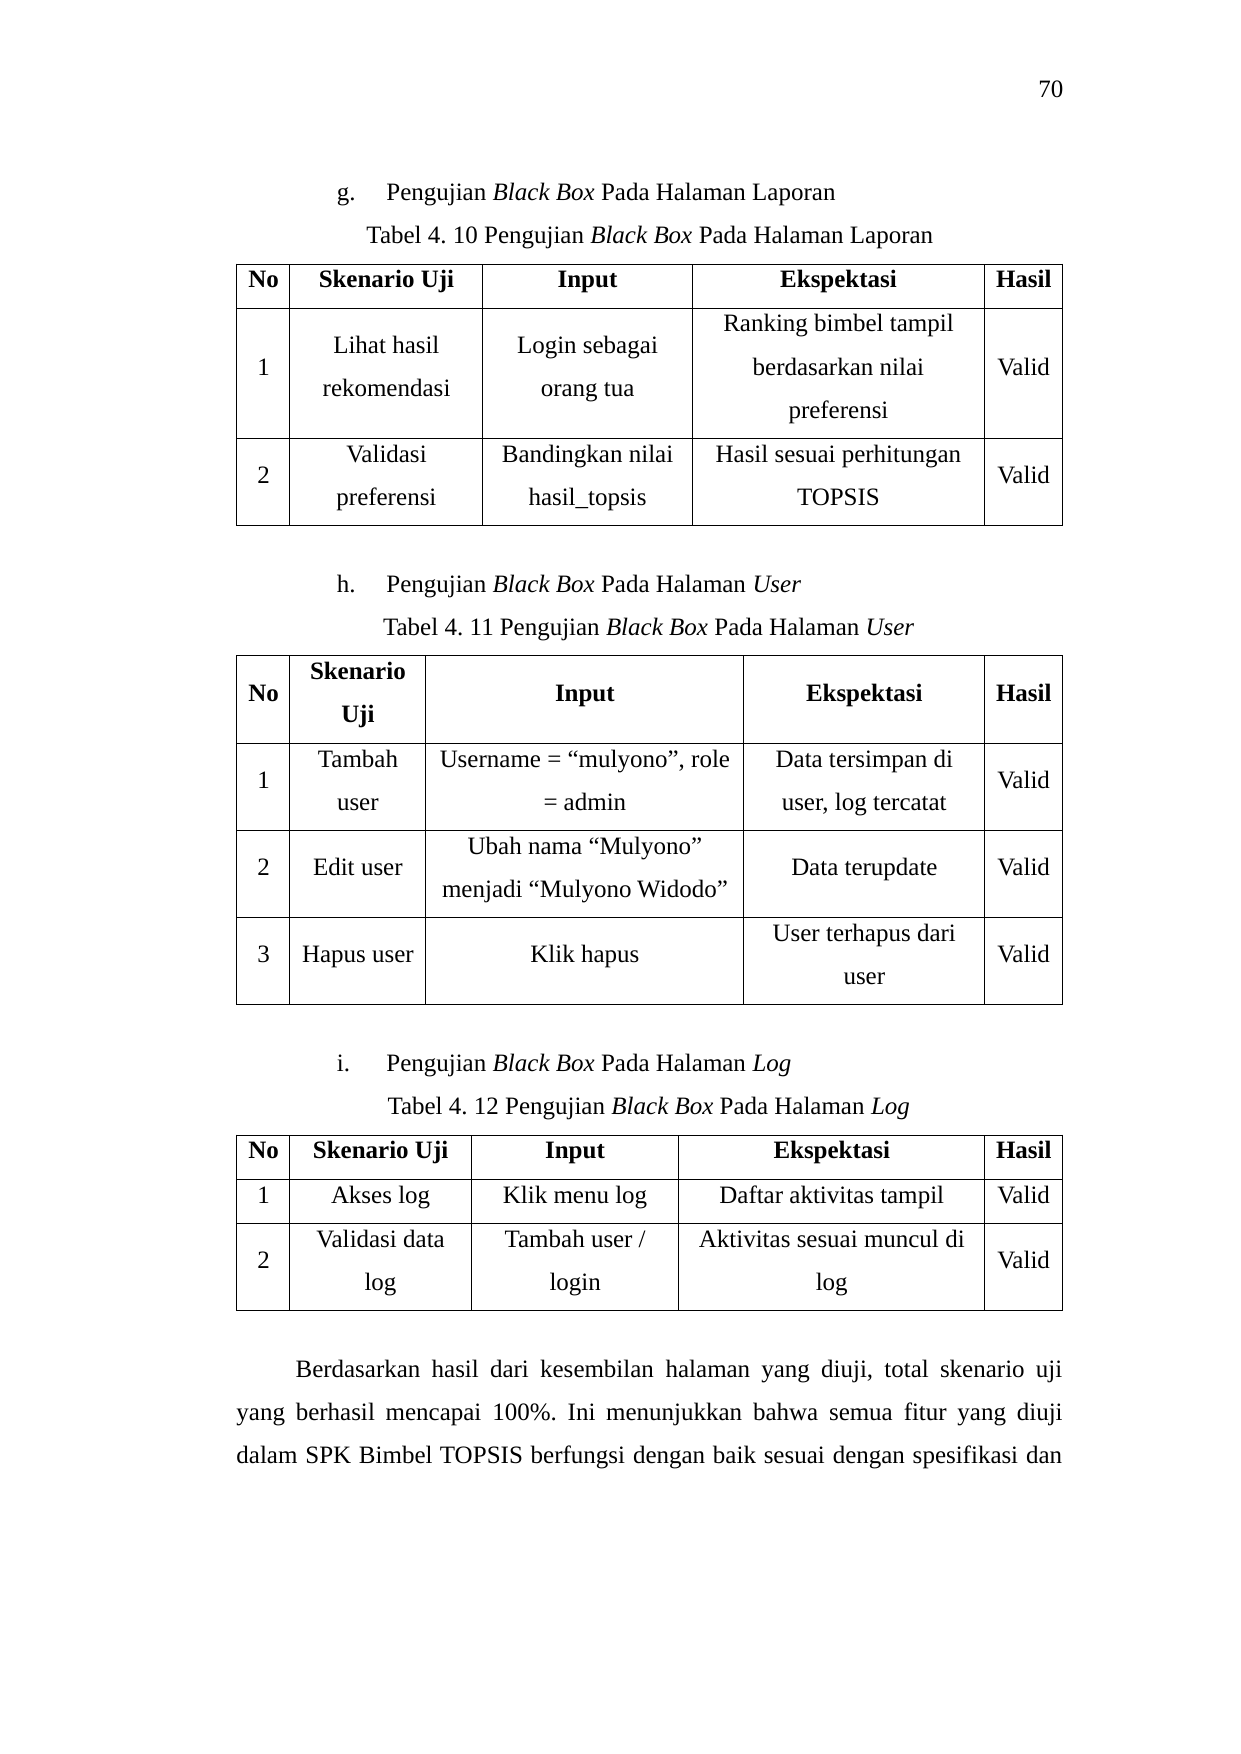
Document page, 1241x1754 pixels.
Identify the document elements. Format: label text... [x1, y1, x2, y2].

table_cell Username = “mulyono”, role = admin [426, 744, 743, 830]
table_cell Ranking bimbel tampil berdasarkan nilai preferensi [693, 309, 984, 438]
table_cell 3 [237, 918, 289, 1004]
table_cell Klik hapus [426, 918, 743, 1004]
table_cell Data tersimpan di user, log tercatat [744, 744, 984, 830]
table_cell Ubah nama “Mulyono” menjadi “Mulyono Widodo” [426, 831, 743, 917]
table_header Input [472, 1136, 678, 1179]
table_header No [237, 656, 289, 743]
text Tabel 4. 12 Pengujian Black Box Pada Halaman Log [236, 1091, 1063, 1120]
table_header Skenario Uji [290, 265, 482, 307]
table_header Ekspektasi [679, 1136, 984, 1179]
table_cell Data terupdate [744, 831, 984, 917]
table_header Ekspektasi [693, 265, 984, 307]
table_cell Lihat hasil rekomendasi [290, 309, 482, 438]
table_header Hasil [985, 656, 1062, 743]
table_header Hasil [985, 1136, 1062, 1179]
table_header No [237, 265, 289, 307]
table_cell Valid [985, 439, 1062, 525]
table_header Input [483, 265, 692, 307]
table_cell Valid [985, 918, 1062, 1004]
table_cell User terhapus dari user [744, 918, 984, 1004]
table_cell Hapus user [290, 918, 425, 1004]
table_header Skenario Uji [290, 656, 425, 743]
table_cell Valid [985, 1180, 1062, 1223]
table_header Hasil [985, 265, 1062, 307]
table_cell Klik menu log [472, 1180, 678, 1223]
list Pengujian Black Box Pada Halaman Laporan [337, 177, 1063, 206]
table_cell Akses log [290, 1180, 471, 1223]
table_cell Valid [985, 1224, 1062, 1310]
text Tabel 4. 11 Pengujian Black Box Pada Halaman User [236, 612, 1063, 641]
table_cell 1 [237, 309, 289, 438]
table_cell Edit user [290, 831, 425, 917]
table_cell 1 [237, 1180, 289, 1223]
list Pengujian Black Box Pada Halaman Log [337, 1048, 1063, 1077]
table_header Input [426, 656, 743, 743]
table_cell Valid [985, 831, 1062, 917]
table_cell Validasi preferensi [290, 439, 482, 525]
table_cell Login sebagai orang tua [483, 309, 692, 438]
table_cell Valid [985, 744, 1062, 830]
table_cell Hasil sesuai perhitungan TOPSIS [693, 439, 984, 525]
table_cell 2 [237, 439, 289, 525]
table_cell 2 [237, 831, 289, 917]
table_header No [237, 1136, 289, 1179]
table_header Skenario Uji [290, 1136, 471, 1179]
table_header Ekspektasi [744, 656, 984, 743]
table_cell Tambah user / login [472, 1224, 678, 1310]
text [236, 1354, 1063, 1469]
table_cell Tambah user [290, 744, 425, 830]
table_cell Daftar aktivitas tampil [679, 1180, 984, 1223]
list Pengujian Black Box Pada Halaman User [337, 569, 1063, 598]
table_cell Validasi data log [290, 1224, 471, 1310]
table_cell 1 [237, 744, 289, 830]
table_cell 2 [237, 1224, 289, 1310]
table_cell Bandingkan nilai hasil_topsis [483, 439, 692, 525]
text Tabel 4. 10 Pengujian Black Box Pada Halaman Laporan [236, 220, 1063, 249]
table_cell Valid [985, 309, 1062, 438]
table_cell Aktivitas sesuai muncul di log [679, 1224, 984, 1310]
